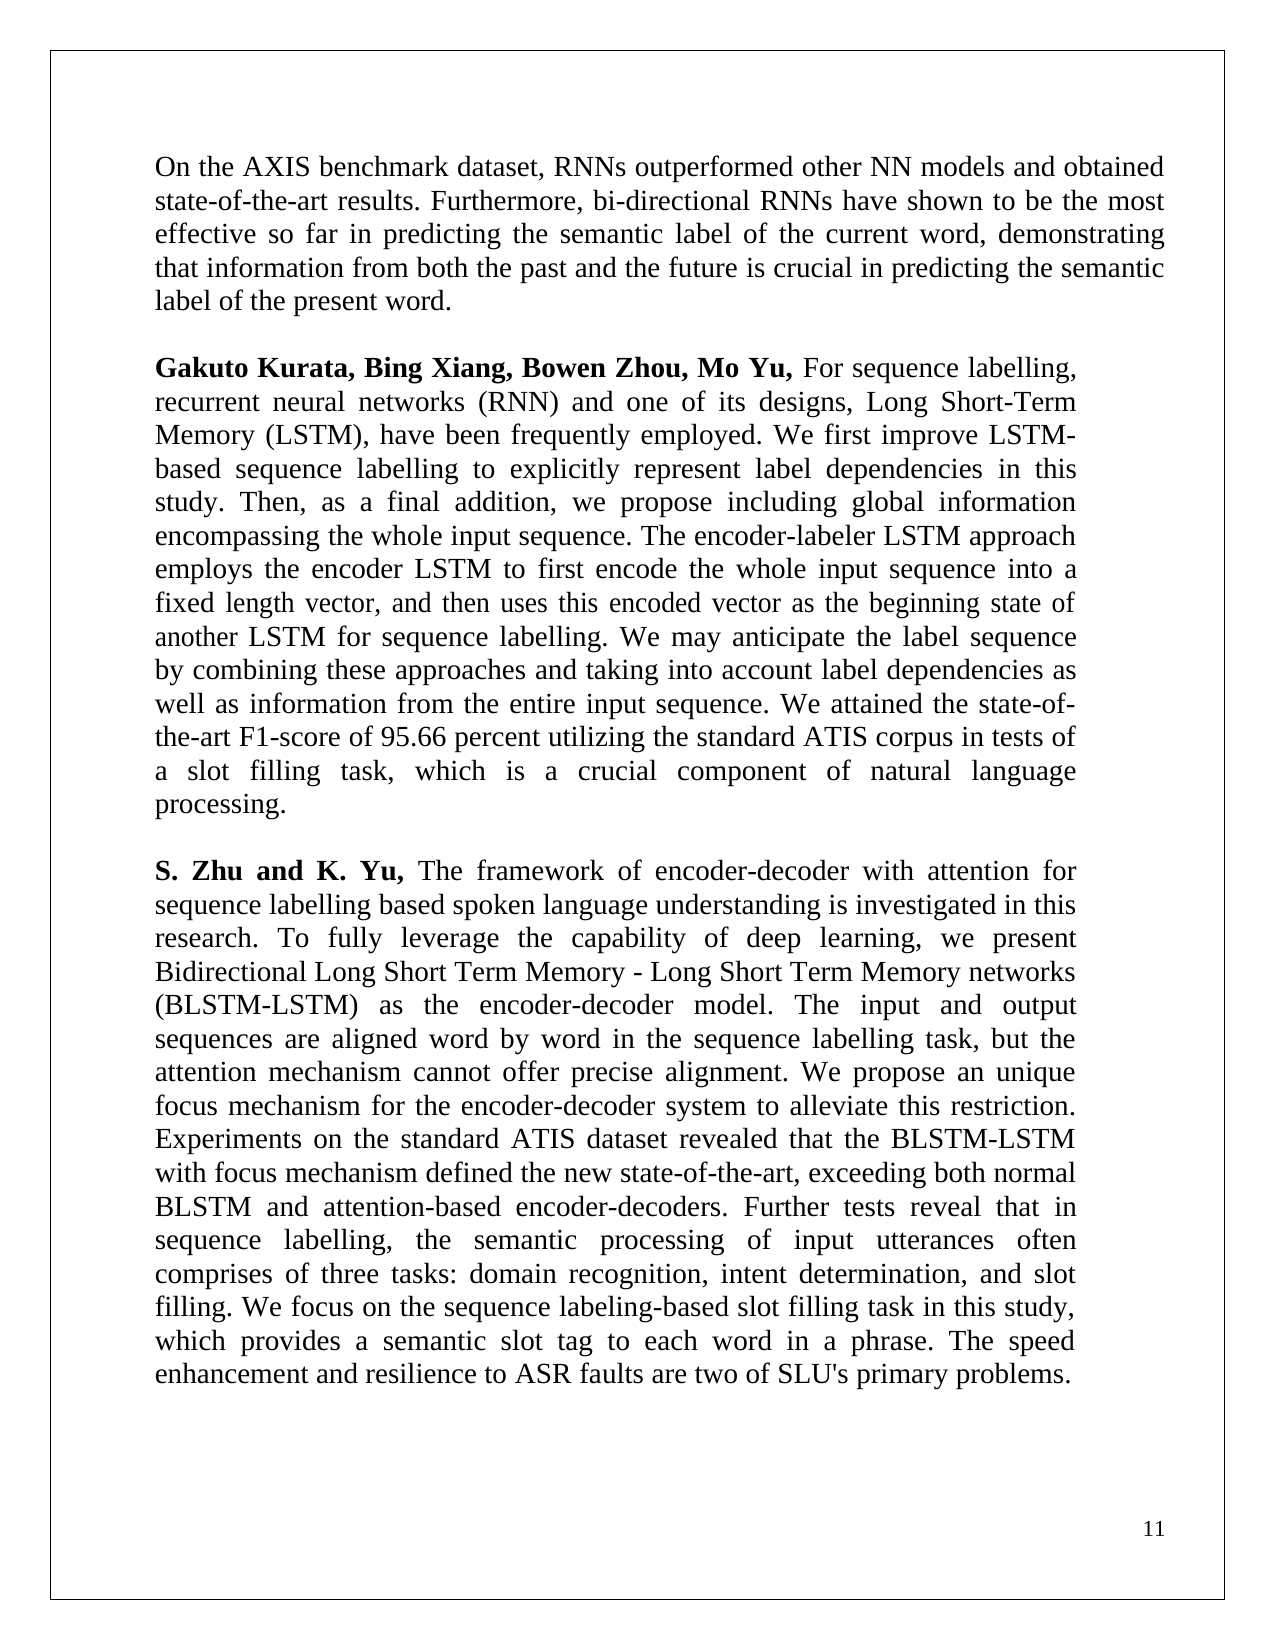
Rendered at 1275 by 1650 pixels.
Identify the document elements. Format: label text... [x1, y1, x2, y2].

text S. Zhu and K. Yu, The framework of encoder-decoder with attention for sequence labelling based spoken language understanding is investigated in this research. To fully leverage the capability of deep learning, we present Bidirectional Long Short Term Memory - Long Short Term Memory networks (BLSTM-LSTM) as the encoder-decoder model. The input and output sequences are aligned word by word in the sequence labelling task, but the attention mechanism cannot offer precise alignment. We propose an unique focus mechanism for the encoder-decoder system to alleviate this restriction. Experiments on the standard ATIS dataset revealed that the BLSTM-LSTM with focus mechanism defined the new state-of-the-art, exceeding both normal BLSTM and attention-based encoder-decoders. Further tests reveal that in sequence labelling, the semantic processing of input utterances often comprises of three tasks: domain recognition, intent determination, and slot filling. We focus on the sequence labeling-based slot filling task in this study, which provides a semantic slot tag to each word in a phrase. The speed enhancement and resilience to ASR faults are two of SLU's primary problems. [154, 853, 1077, 1390]
text On the AXIS benchmark dataset, RNNs outperformed other NN models and obtained state-of-the-art results. Furthermore, bi-directional RNNs have shown to be the most effective so far in predicting the semantic label of the current word, demonstrating that information from both the past and the future is crucial in predicting the semantic label of the present word. [154, 149, 1165, 317]
text Gakuto Kurata, Bing Xiang, Bowen Zhou, Mo Yu, For sequence labelling, recurrent neural networks (RNN) and one of its designs, Long Short-Term Memory (LSTM), have been frequently employed. We first improve LSTM- based sequence labelling to explicitly represent label dependencies in this study. Then, as a final addition, we propose including global information encompassing the whole input sequence. The encoder-labeler LSTM approach employs the encoder LSTM to first encode the whole input sequence into a fixed length vector, and then uses this encoded vector as the beginning state of another LSTM for sequence labelling. We may anticipate the label sequence by combining these approaches and taking into account label dependencies as well as information from the entire input sequence. We attained the state-of-the-art F1-score of 95.66 percent utilizing the standard ATIS corpus in tests of a slot filling task, which is a crucial component of natural language processing. [154, 350, 1077, 820]
